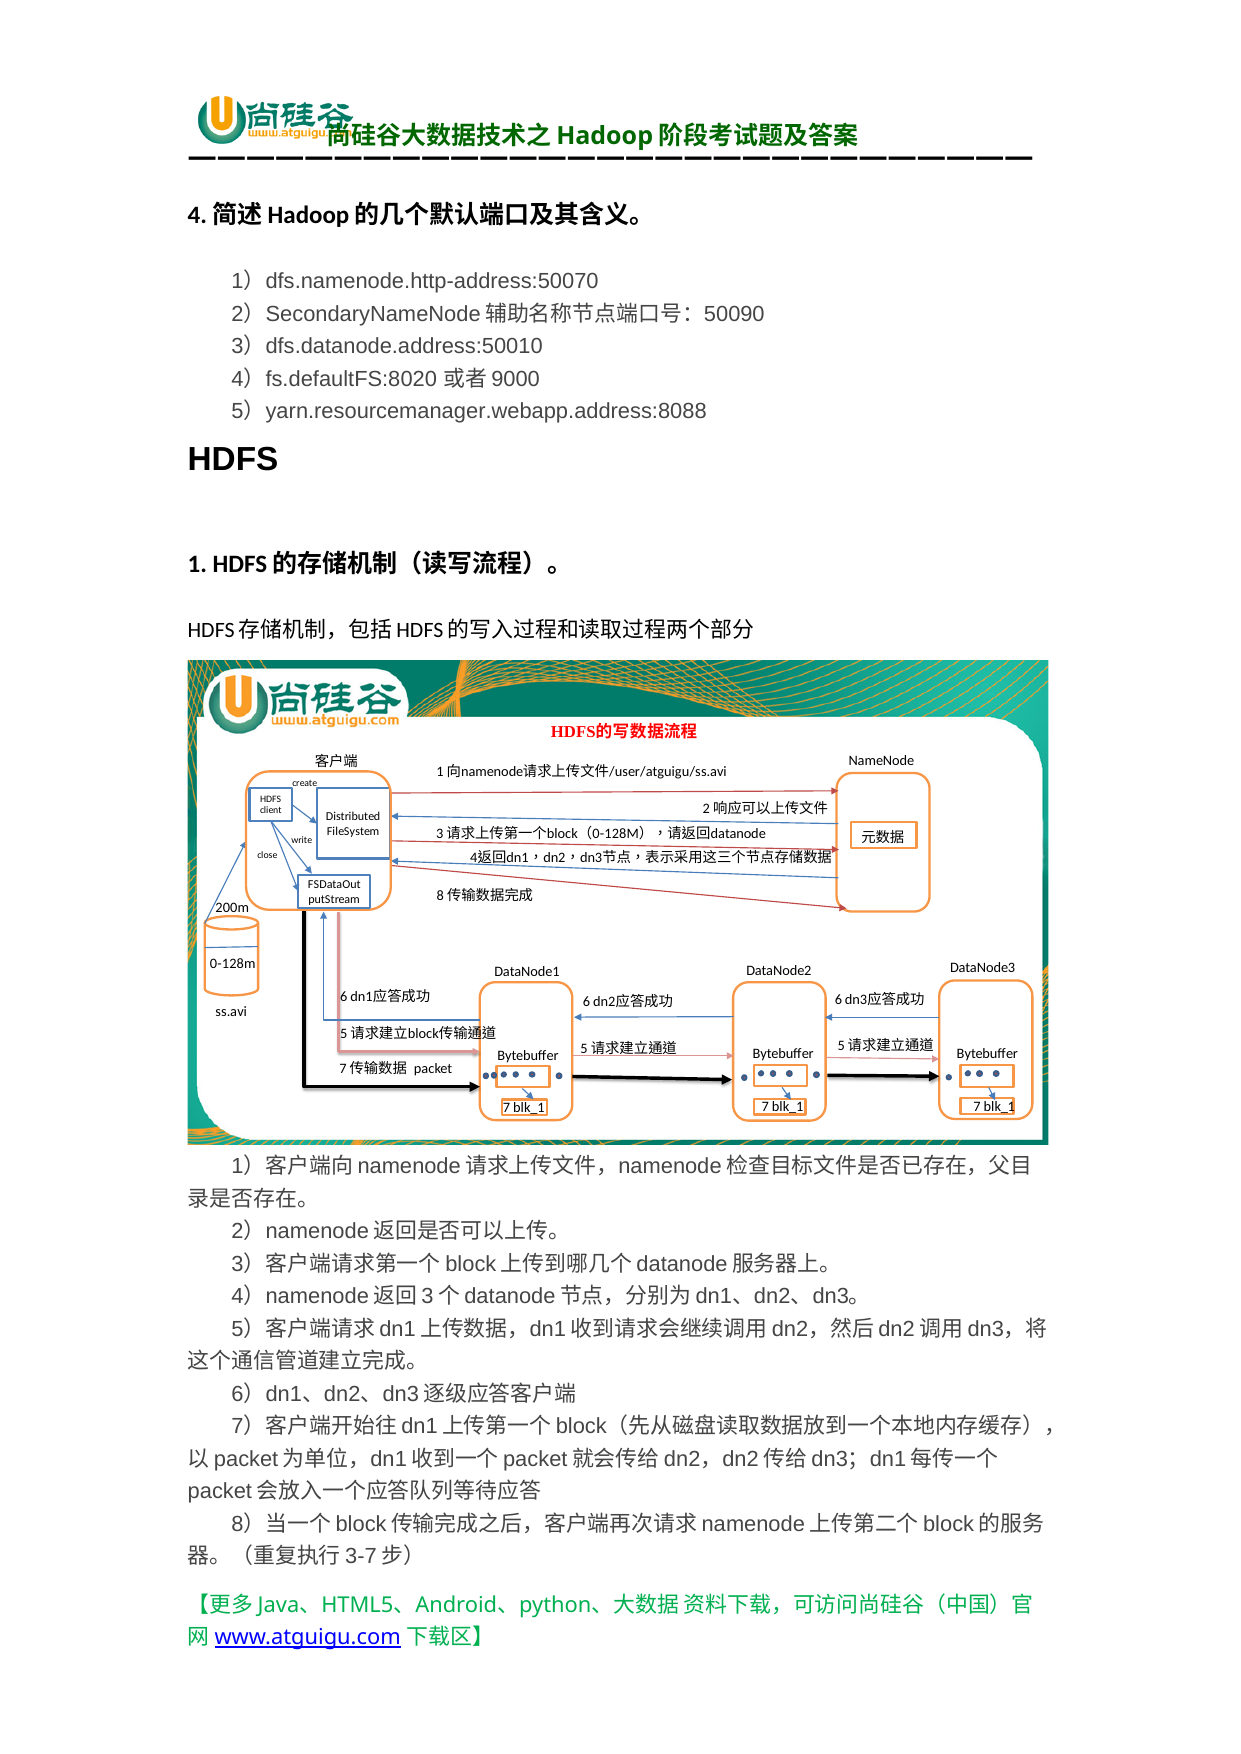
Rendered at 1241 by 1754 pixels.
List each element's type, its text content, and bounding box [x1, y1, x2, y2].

text 4）fs.defaultFS:8020 或者9000 [187, 361, 1053, 393]
text 5）客户端请求dn1上传数据，dn1收到请求会继续调用dn2，然后dn2调用dn3，将这个通信管道建立完成。 [187, 1310, 1053, 1375]
text 7）客户端开始往dn1上传第一个block（先从磁盘读取数据放到一个本地内存缓存），以packet为单位，dn1收到一个packet就会传给dn2，dn2传给dn3；dn1每传一个packet会放入一个应答队列等待应答 [187, 1408, 1053, 1505]
subtitle HDFS [187, 426, 1053, 491]
subtitle HDFS的存储机制（读写流程）。 [187, 529, 1053, 594]
text 3）dfs.datanode.address:50010 [187, 328, 1053, 361]
text 1）dfs.namenode.http-address:50070 [187, 263, 1053, 296]
text 5）yarn.resourcemanager.webapp.address:8088 [187, 393, 1053, 426]
text HDFS存储机制，包括HDFS的写入过程和读取过程两个部分 [187, 612, 1053, 644]
text 2）namenode返回是否可以上传。 [187, 1213, 1053, 1245]
picture [187, 88, 372, 149]
text 4）namenode返回3个datanode节点，分别为dn1、dn2、dn3。 [187, 1278, 1053, 1310]
text 3）客户端请求第一个 block上传到哪几个datanode服务器上。 [187, 1245, 1053, 1278]
text 8）当一个block传输完成之后，客户端再次请求namenode上传第二个block的服务器。（重复执行3-7步） [187, 1505, 1053, 1570]
subtitle 简述Hadoop的几个默认端口及其含义。 [187, 180, 1053, 245]
text 1）客户端向namenode请求上传文件，namenode检查目标文件是否已存在，父目录是否存在。 [187, 1148, 1053, 1213]
text 2）SecondaryNameNode辅助名称节点端口号：50090 [187, 296, 1053, 328]
text 6）dn1、dn2、dn3逐级应答客户端 [187, 1375, 1053, 1408]
